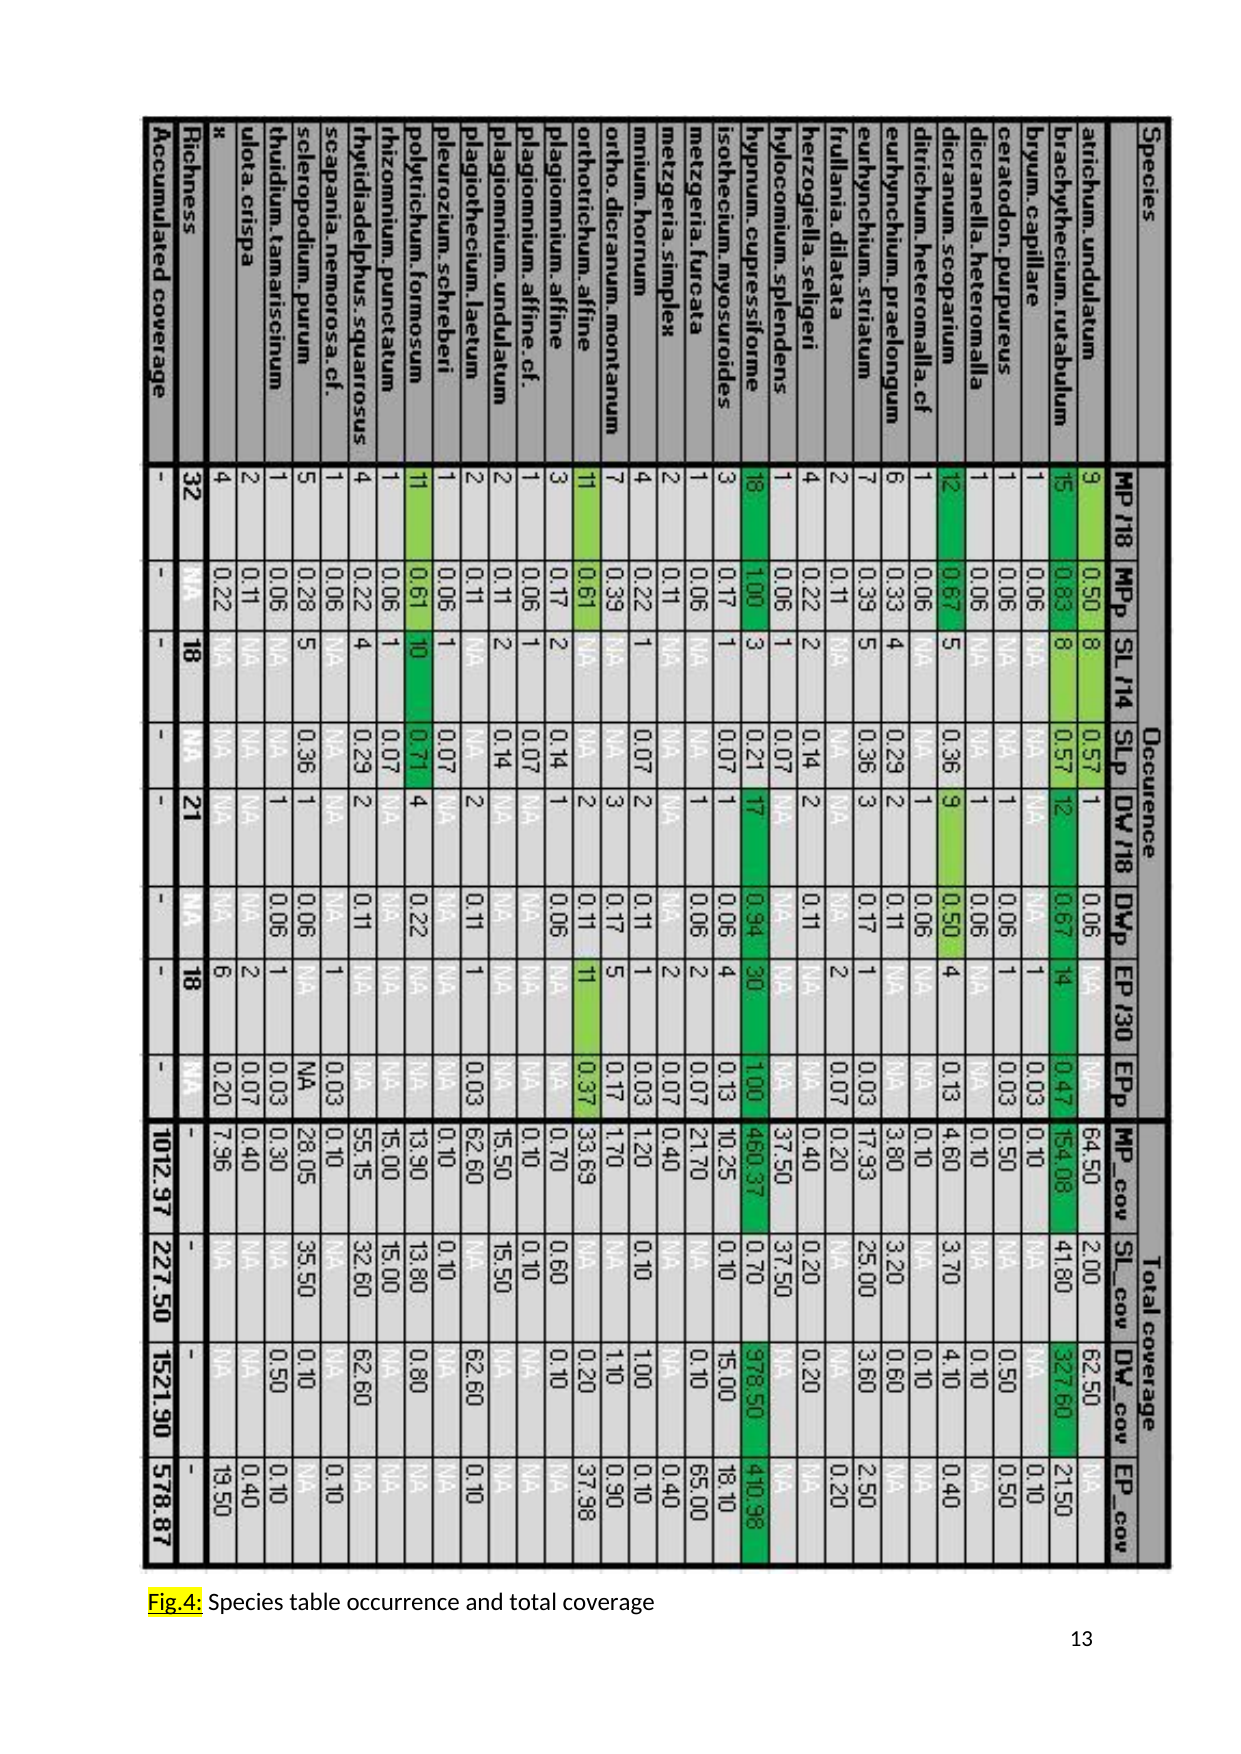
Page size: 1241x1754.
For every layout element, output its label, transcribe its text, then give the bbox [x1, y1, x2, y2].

text Fig.4: Species table occurrence and total coverage [148, 1571, 1093, 1617]
picture [139, 115, 1172, 1571]
